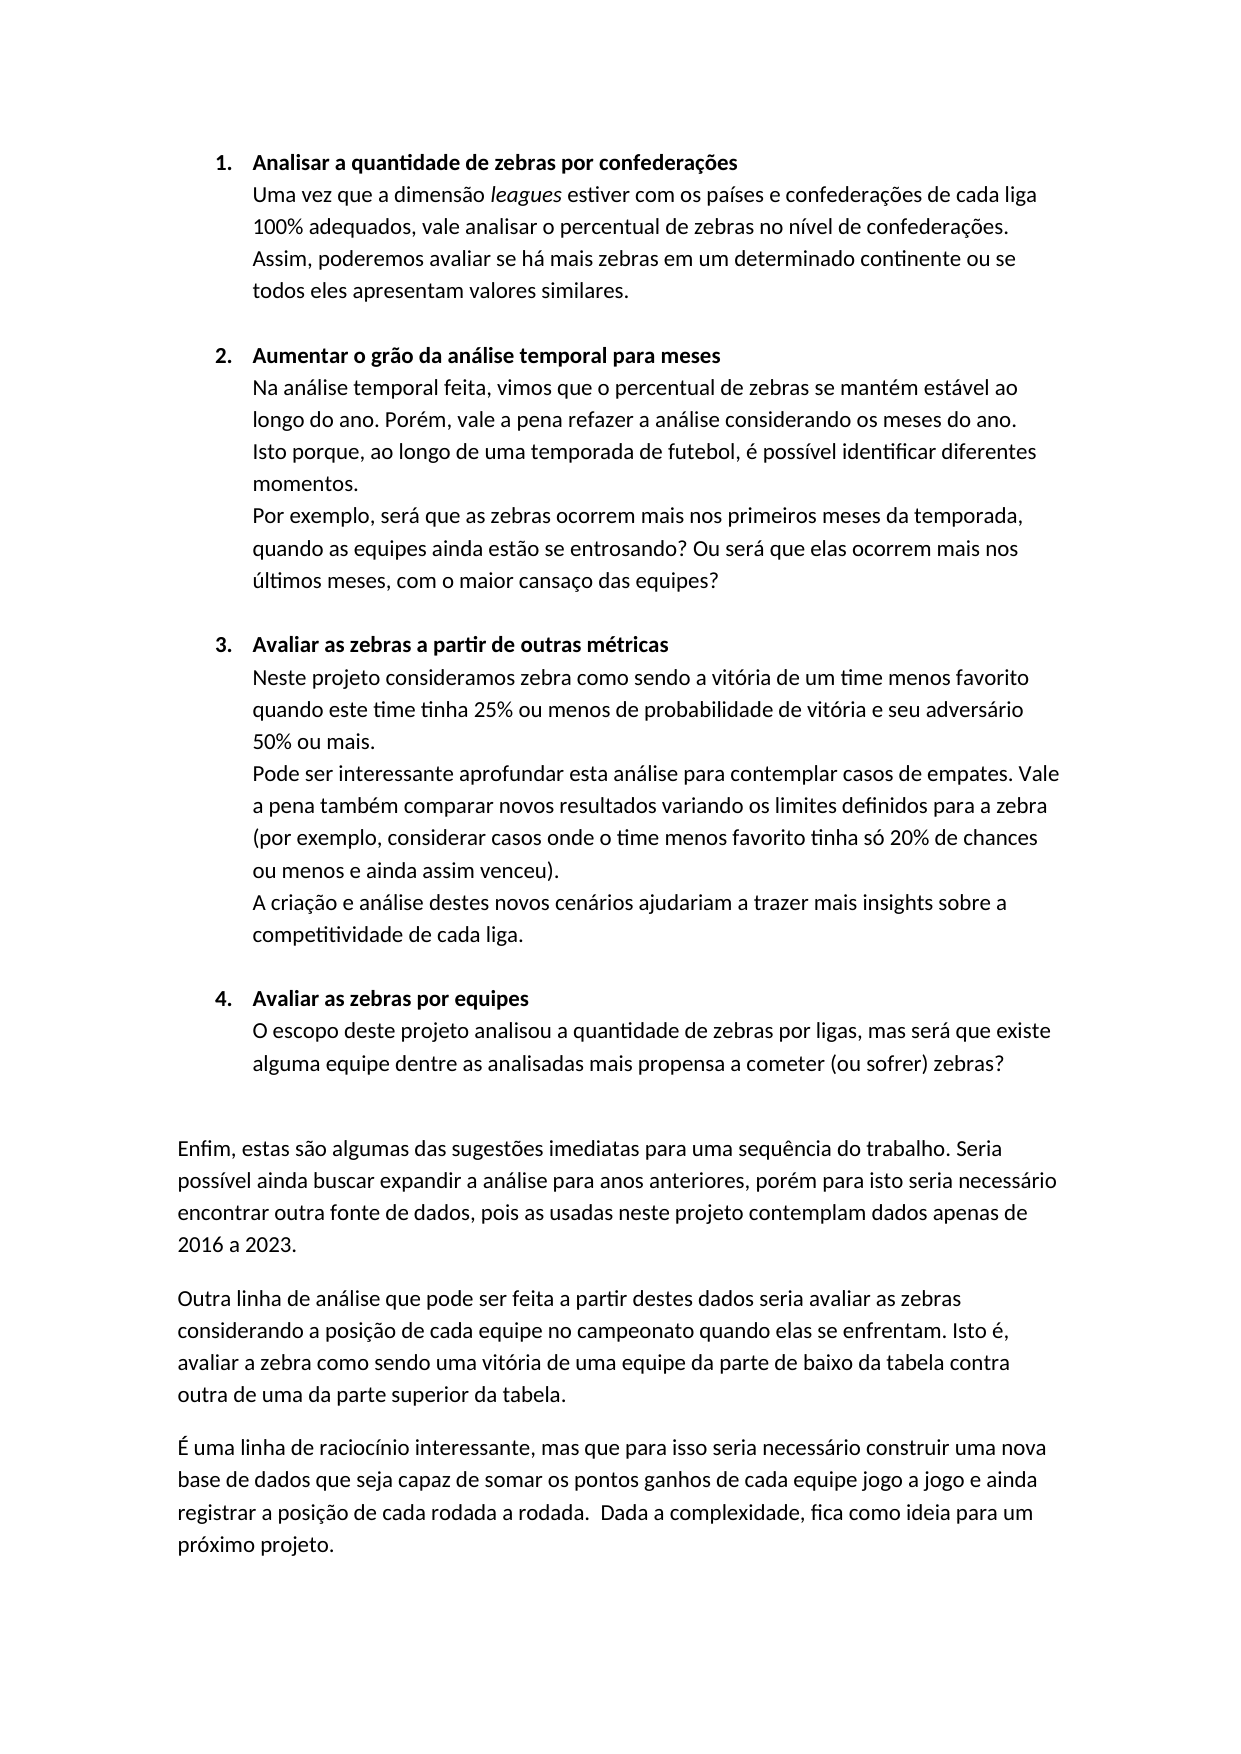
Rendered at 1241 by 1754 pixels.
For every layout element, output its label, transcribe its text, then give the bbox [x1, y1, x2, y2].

text Outra linha de análise que pode ser feita a partir destes dados seria avaliar as zebras considerando a posição de cada equipe no campeonato quando elas se enfrentam. Isto é, avaliar a zebra como sendo uma vitória de uma equipe da parte de baixo da tabela contra outra de uma da parte superior da tabela. [177, 1284, 1063, 1408]
list Na análise temporal feita, vimos que o percentual de zebras se mantém estável ao longo do ano. Porém, vale a pena refazer a análise considerando os meses do ano. Isto porque, ao longo de uma temporada de futebol, é possível identificar diferentes momentos. [252, 373, 1063, 497]
list O escopo deste projeto analisou a quantidade de zebras por ligas, mas será que existe alguma equipe dentre as analisadas mais propensa a cometer (ou sofrer) zebras? [252, 1017, 1063, 1109]
text É uma linha de raciocínio interessante, mas que para isso seria necessário construir uma nova base de dados que seja capaz de somar os pontos ganhos de cada equipe jogo a jogo e ainda registrar a posição de cada rodada a rodada. Dada a complexidade, fica como ideia para um próximo projeto. [177, 1433, 1063, 1558]
list Pode ser interessante aprofundar esta análise para contemplar casos de empates. Vale a pena também comparar novos resultados variando os limites definidos para a zebra (por exemplo, considerar casos onde o time menos favorito tinha só 20% de chances ou menos e ainda assim venceu). A criação e análise destes novos cenários ajudariam a trazer mais insights sobre a competitividade de cada liga. [252, 759, 1063, 948]
list Aumentar o grão da análise temporal para meses [215, 341, 1063, 369]
list Uma vez que a dimensão leagues estiver com os países e confederações de cada liga 100% adequados, vale analisar o percentual de zebras no nível de confederações. [252, 180, 1063, 240]
text Enfim, estas são algumas das sugestões imediatas para uma sequência do trabalho. Seria possível ainda buscar expandir a análise para anos anteriores, porém para isto seria necessário encontrar outra fonte de dados, pois as usadas neste projeto contemplam dados apenas de 2016 a 2023. [177, 1134, 1063, 1259]
list Avaliar as zebras por equipes [215, 984, 1063, 1012]
list Neste projeto consideramos zebra como sendo a vitória de um time menos favorito quando este time tinha 25% ou menos de probabilidade de vitória e seu adversário 50% ou mais. [252, 663, 1063, 755]
list Analisar a quantidade de zebras por confederações [215, 148, 1063, 176]
list Assim, poderemos avaliar se há mais zebras em um determinado continente ou se todos eles apresentam valores similares. [252, 244, 1063, 304]
list Por exemplo, será que as zebras ocorrem mais nos primeiros meses da temporada, quando as equipes ainda estão se entrosando? Ou será que elas ocorrem mais nos últimos meses, com o maior cansaço das equipes? [252, 502, 1063, 594]
list Avaliar as zebras a partir de outras métricas [215, 630, 1063, 658]
